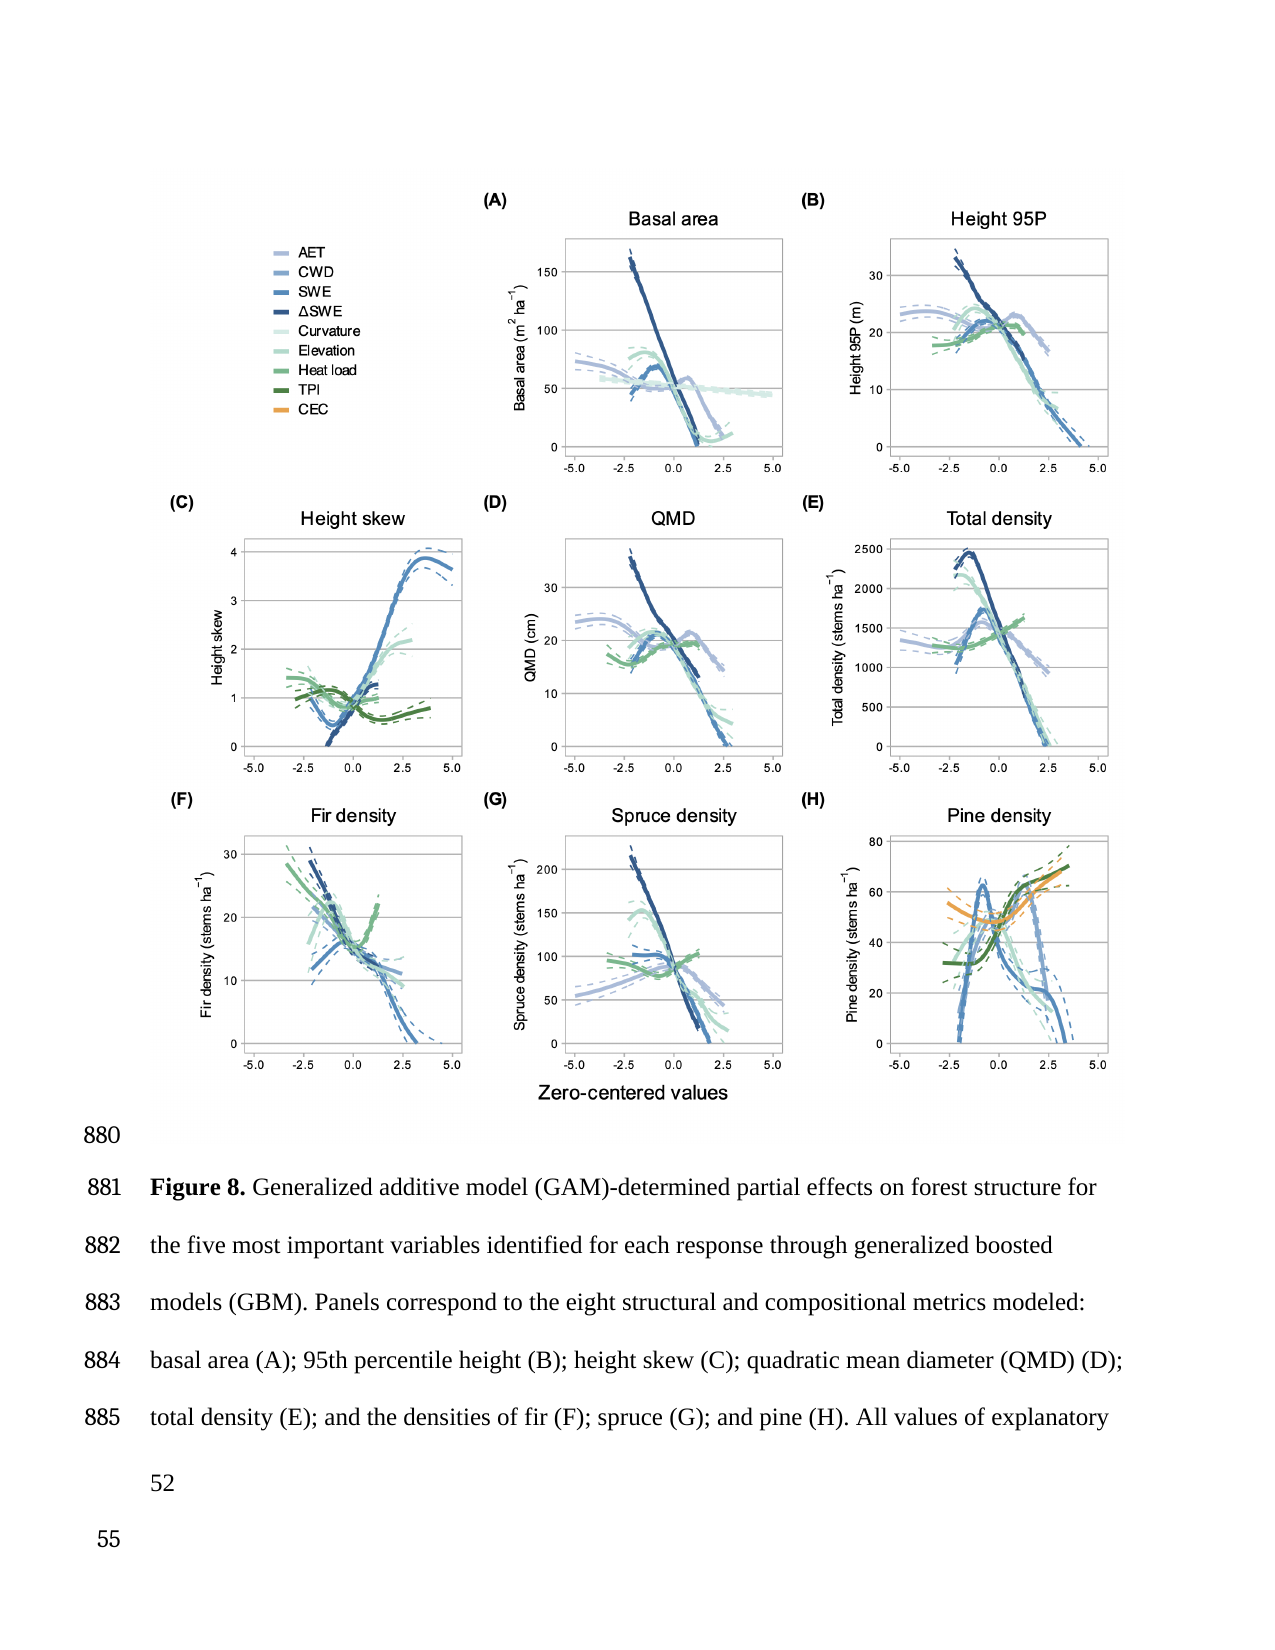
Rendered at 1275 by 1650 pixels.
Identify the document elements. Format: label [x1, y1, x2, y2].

text [150, 1144, 1125, 1431]
picture [150, 168, 1125, 1144]
